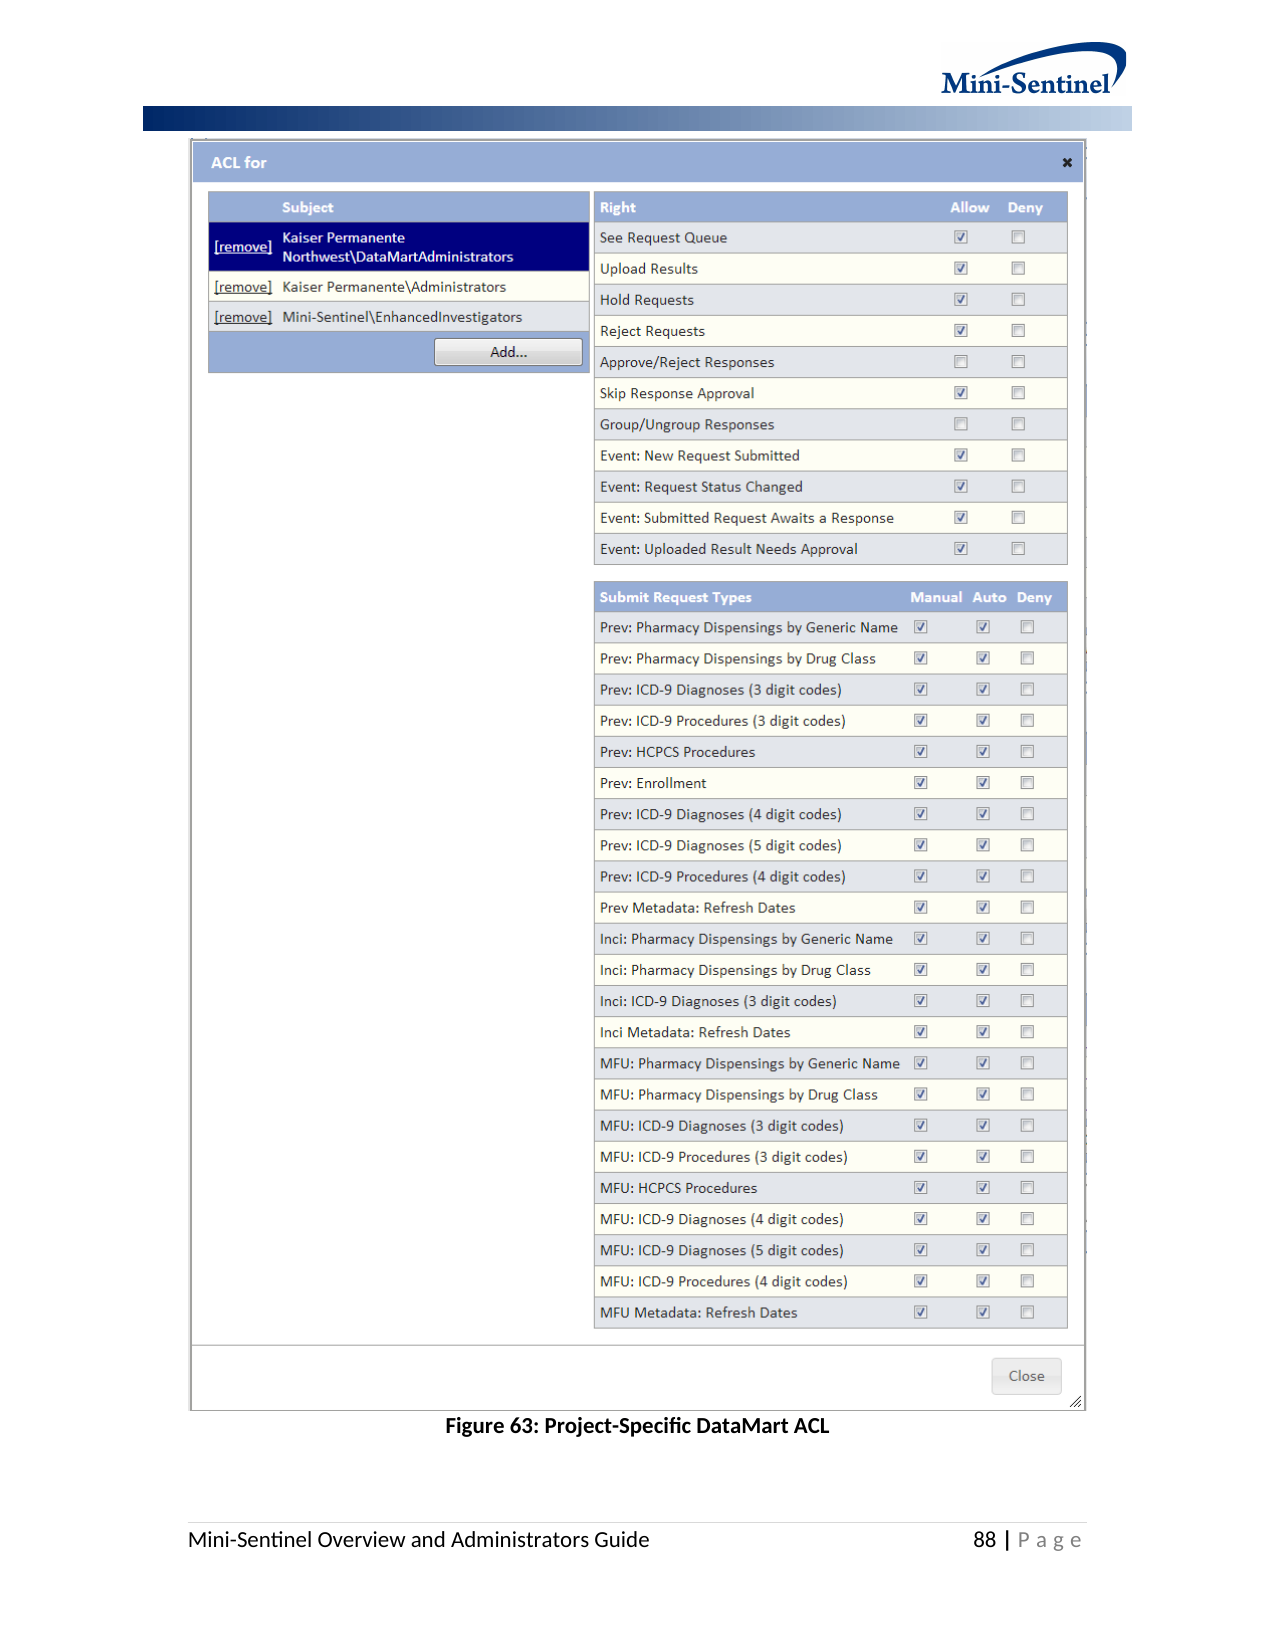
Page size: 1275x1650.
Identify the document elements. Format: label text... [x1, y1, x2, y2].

picture [941, 42, 1127, 96]
picture [188, 138, 1087, 1411]
